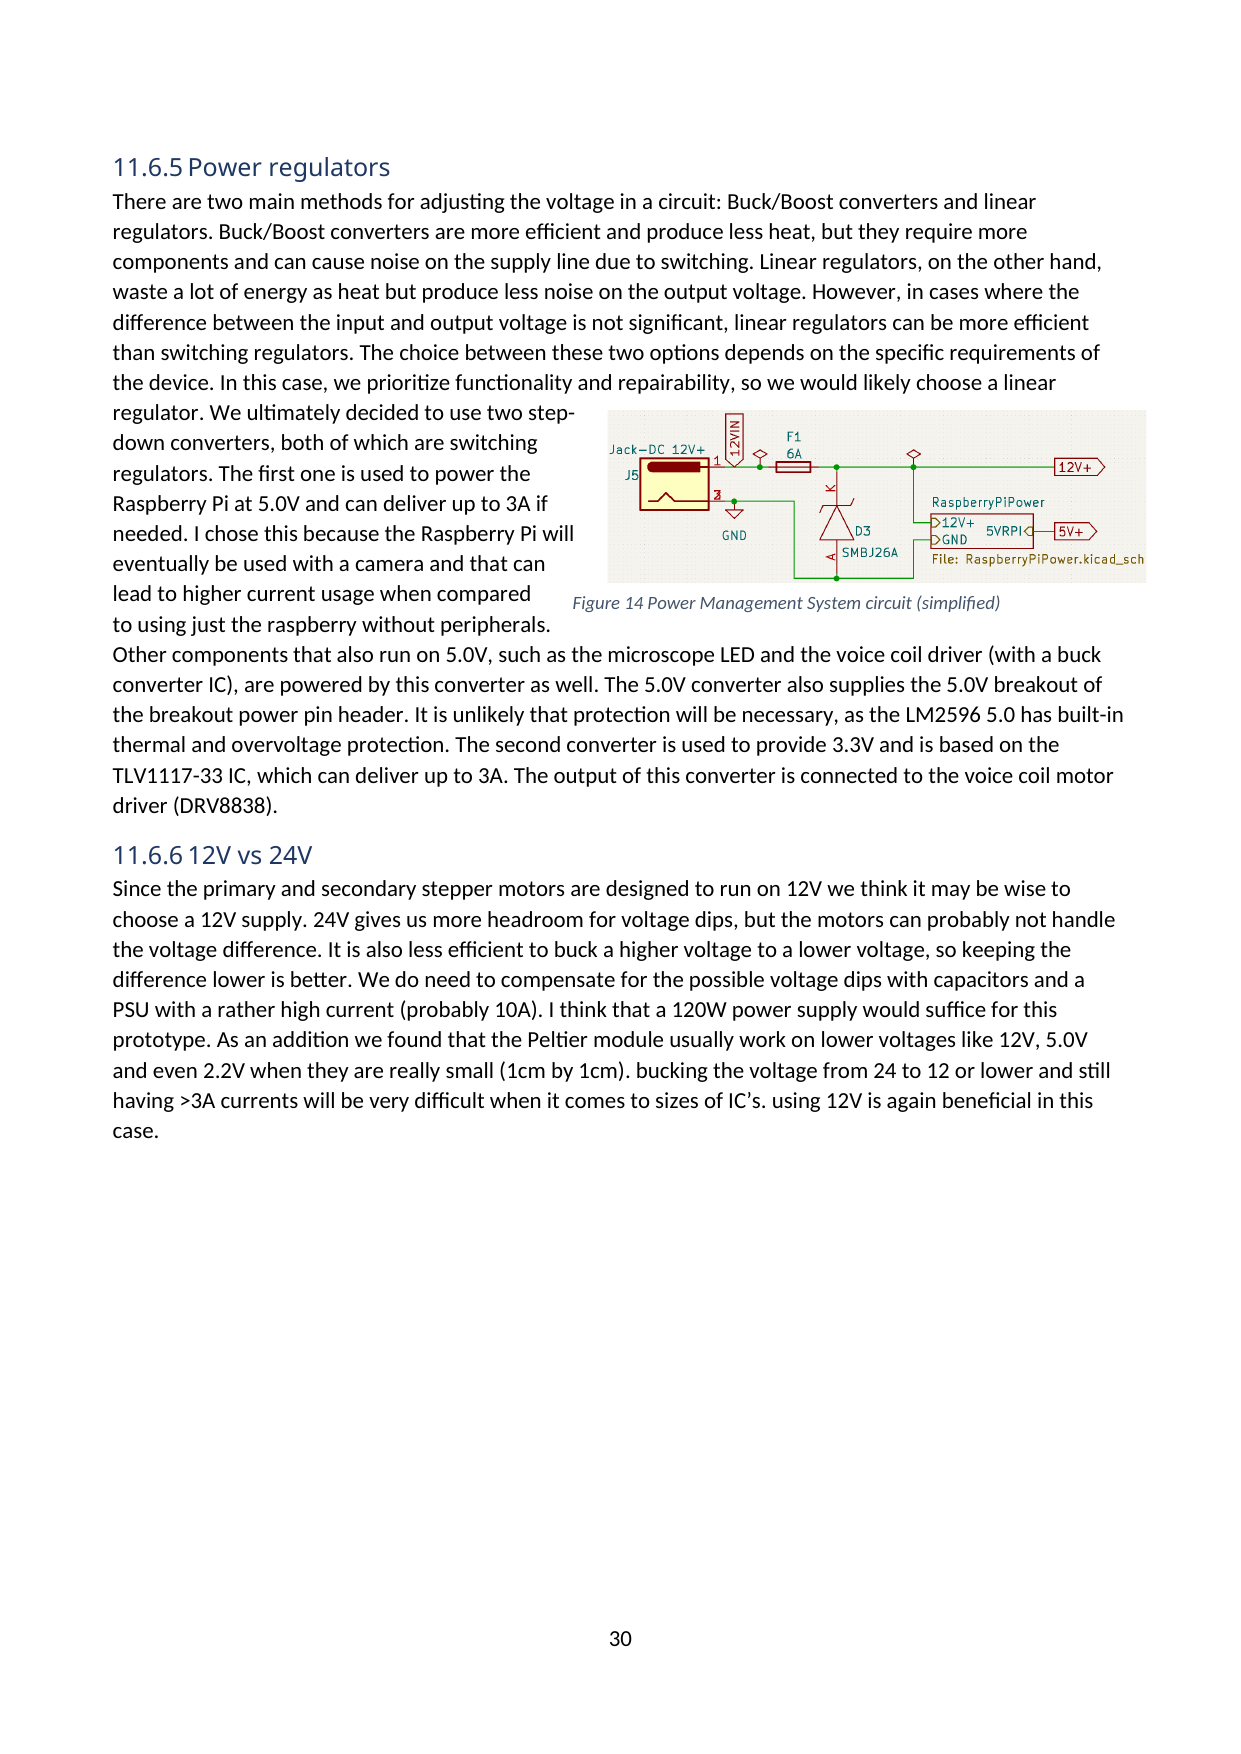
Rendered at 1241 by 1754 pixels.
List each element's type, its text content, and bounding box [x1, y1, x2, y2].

text Since the primary and secondary stepper motors are designed to run on 12V we think it may be wise to choose a 12V supply. 24V gives us more headroom for voltage dips, but the motors can probably not handle the voltage difference. It is also less efficient to buck a higher voltage to a lower voltage, so keeping the difference lower is better. We do need to compensate for the possible voltage dips with capacitors and a PSU with a rather high current (probably 10A). I think that a 120W power supply would suffice for this prototype. As an addition we found that the Peltier module usually work on lower voltages like 12V, 5.0V and even 2.2V when they are really small (1cm by 1cm). bucking the voltage from 24 to 12 or lower and still having >3A currents will be very difficult when it comes to sizes of IC’s. using 12V is again beneficial in this case. [112, 874, 1128, 1144]
subtitle Power regulators [112, 150, 1128, 184]
text There are two main methods for adjusting the voltage in a circuit: Buck/Boost converters and linear regulators. Buck/Boost converters are more efficient and produce less heat, but they require more components and can cause noise on the supply line due to switching. Linear regulators, on the other hand, waste a lot of energy as heat but produce less noise on the output voltage. However, in cases where the difference between the input and output voltage is not significant, linear regulators can be more efficient than switching regulators. The choice between these two options depends on the specific requirements of the device. In this case, we prioritize functionality and repairability, so we would likely choose a linear regulator. We ultimately decided to use two step-down converters, both of which are switching regulators. The first one is used to power the Raspberry Pi at 5.0V and can deliver up to 3A if needed. I chose this because the Raspberry Pi will eventually be used with a camera and that can lead to higher current usage when compared to using just the raspberry without peripherals. Other components that also run on 5.0V, such as the microscope LED and the voice coil driver (with a buck converter IC), are powered by this converter as well. The 5.0V converter also supplies the 5.0V breakout of the breakout power pin header. It is unlikely that protection will be necessary, as the LM2596 5.0 has built-in thermal and overvoltage protection. The second converter is used to provide 3.3V and is based on the TLV1117-33 IC, which can deliver up to 3A. The output of this converter is connected to the voice coil motor driver (DRV8838). [112, 187, 1128, 819]
picture [607, 410, 1147, 583]
subtitle 12V vs 24V [112, 838, 1128, 872]
